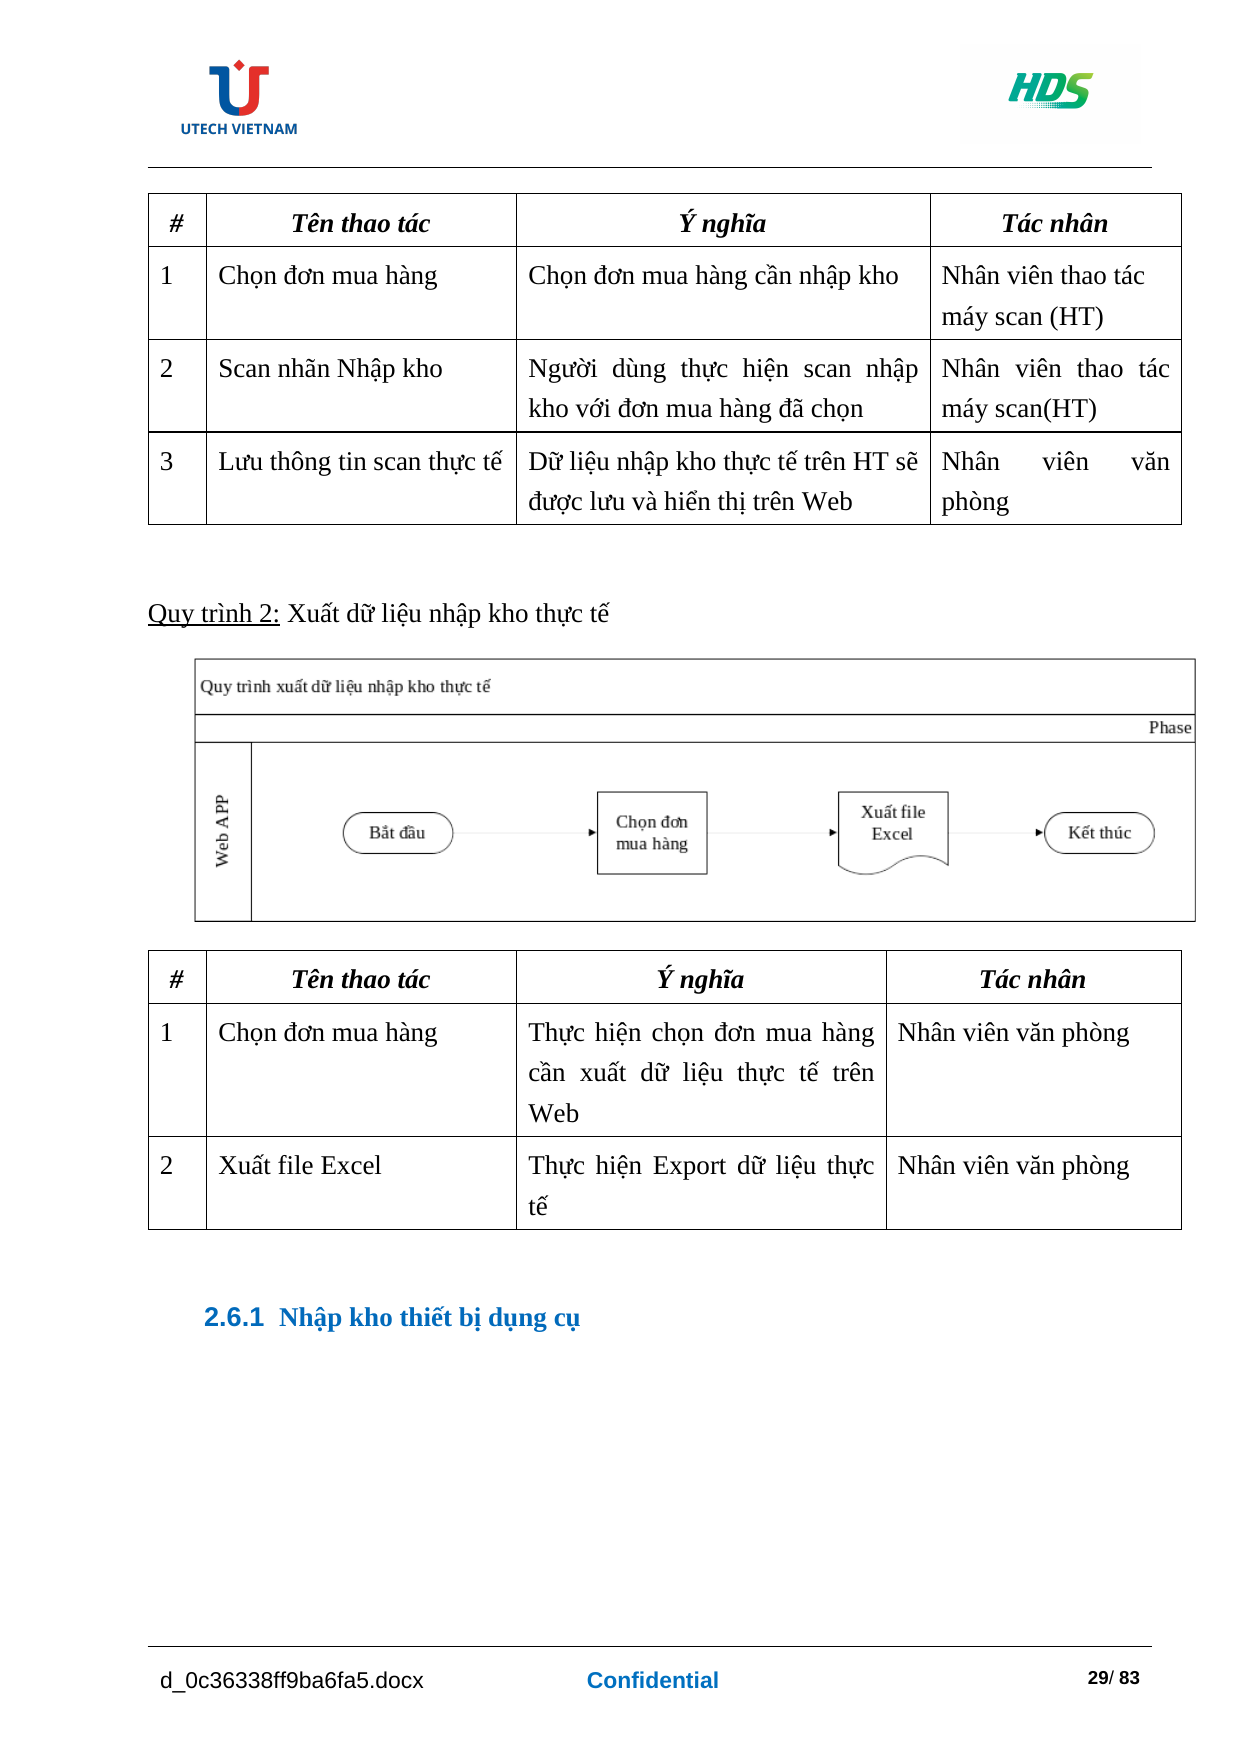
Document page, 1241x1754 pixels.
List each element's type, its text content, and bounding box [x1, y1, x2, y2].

table_cell Người dùng thực hiện scan nhập kho với đơn mua hàng đã chọn [517, 340, 930, 431]
table_cell Thực hiện chọn đơn mua hàng cần xuất dữ liệu thực tế trên Web [517, 1004, 886, 1136]
text Quy trình 2: Xuất dữ liệu nhập kho thực tế [148, 597, 1152, 628]
table_header # [149, 951, 206, 1002]
table_cell Chọn đơn mua hàng cần nhập kho [517, 247, 930, 338]
table_cell Chọn đơn mua hàng [207, 247, 516, 338]
table_cell Scan nhãn Nhập kho [207, 340, 516, 431]
table_header Tác nhân [931, 194, 1181, 246]
table_cell Dữ liệu nhập kho thực tế trên HT sẽ được lưu và hiển thị trên Web [517, 433, 930, 524]
table_header Tên thao tác [207, 951, 516, 1002]
table_header Ý nghĩa [517, 951, 886, 1002]
table_header Ý nghĩa [517, 194, 930, 246]
table_cell 3 [149, 433, 206, 524]
table_cell Xuất file Excel [207, 1137, 516, 1229]
table_cell Nhân viên thao tác máy scan (HT) [931, 247, 1181, 338]
table_cell Nhân viên văn phòng [887, 1004, 1181, 1136]
table_cell Thực hiện Export dữ liệu thực tế [517, 1137, 886, 1229]
picture [960, 44, 1141, 144]
table_header # [149, 194, 206, 246]
table_cell Lưu thông tin scan thực tế [207, 433, 516, 524]
picture [175, 47, 301, 142]
table_cell Nhân viên thao tác máy scan(HT) [931, 340, 1181, 431]
table_cell 2 [149, 340, 206, 431]
table_cell Chọn đơn mua hàng [207, 1004, 516, 1136]
table_header Tên thao tác [207, 194, 516, 246]
table_cell 2 [149, 1137, 206, 1229]
table_header Tác nhân [887, 951, 1181, 1002]
subtitle Nhập kho thiết bị dụng cụ [204, 1301, 1152, 1333]
table_cell 1 [149, 247, 206, 338]
table_cell 1 [149, 1004, 206, 1136]
table_cell Nhân viên văn phòng [931, 433, 1181, 524]
table_cell Nhân viên văn phòng [887, 1137, 1181, 1229]
